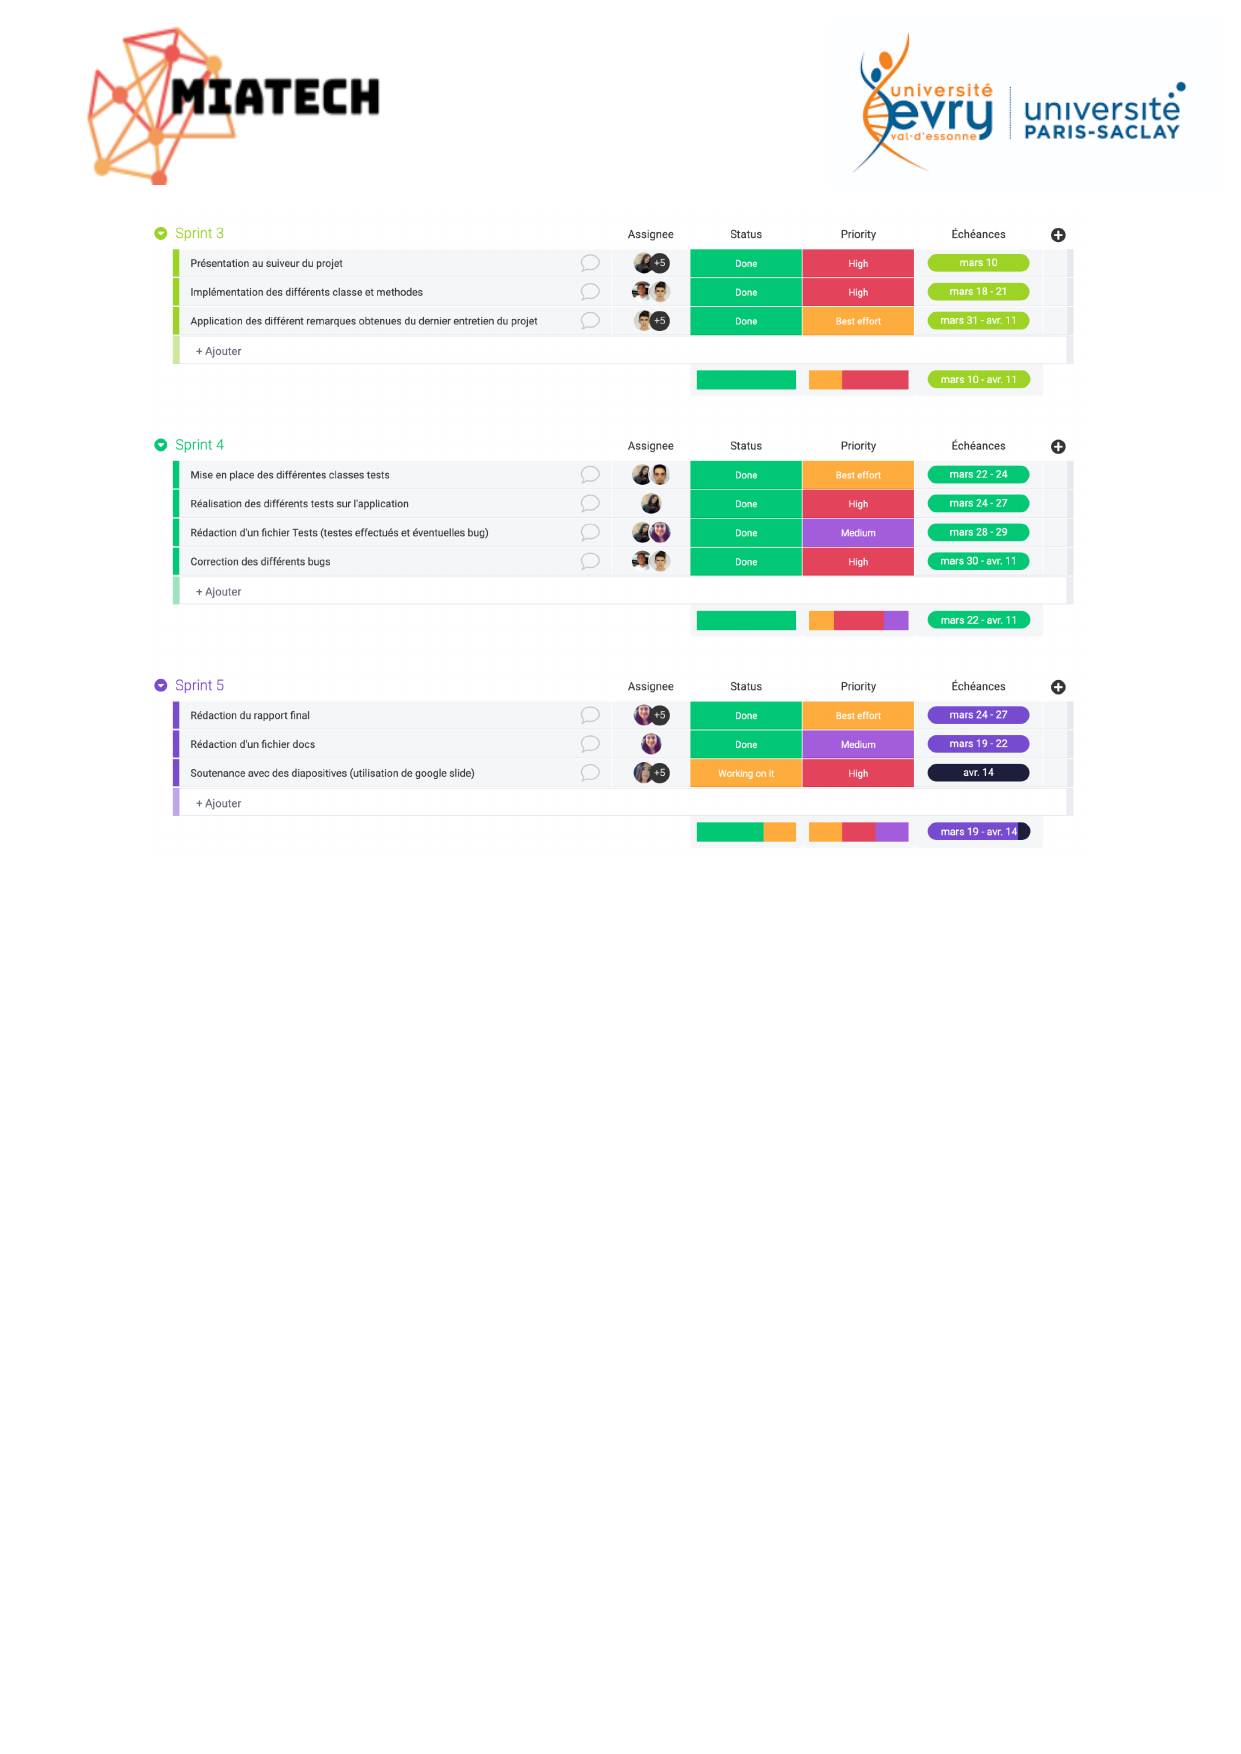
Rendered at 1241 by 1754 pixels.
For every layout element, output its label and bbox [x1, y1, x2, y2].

picture [147, 205, 1091, 856]
picture [67, 18, 442, 185]
picture [830, 18, 1223, 187]
